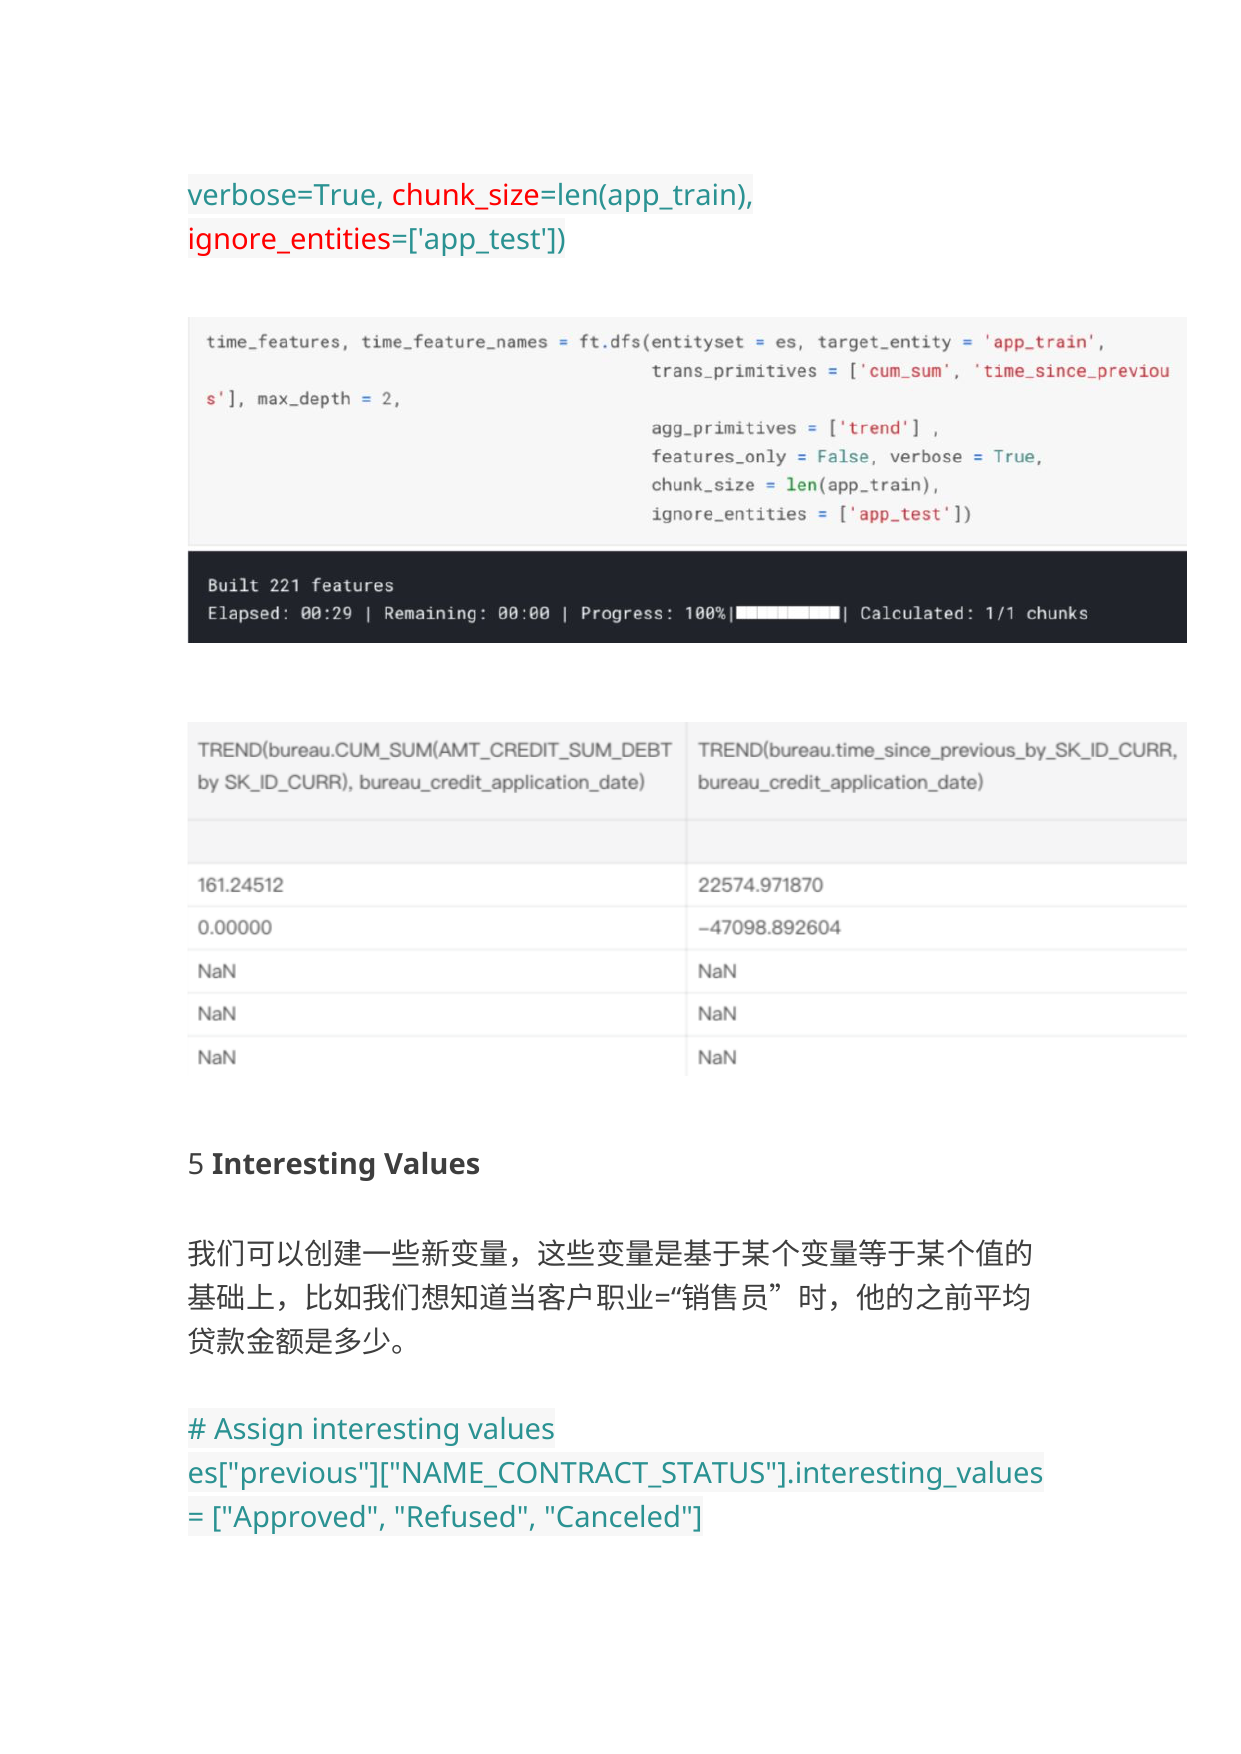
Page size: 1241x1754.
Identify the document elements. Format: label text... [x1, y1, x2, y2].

text # Assign interesting values [187, 1406, 1053, 1450]
picture [187, 722, 1187, 1076]
text 5️⃣ Interesting Values [187, 1141, 1053, 1185]
picture [187, 317, 1187, 643]
text 我们可以创建一些新变量，这些变量是基于某个变量等于某个值的基础上，比如我们想知道当客户职业=“销售员”时，他的之前平均贷款金额是多少。 [187, 1229, 1053, 1362]
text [187, 172, 1053, 260]
text es["previous"]["NAME_CONTRACT_STATUS"].interesting_values = ["Approved", "Refused", "Canceled"] [187, 1450, 1053, 1538]
